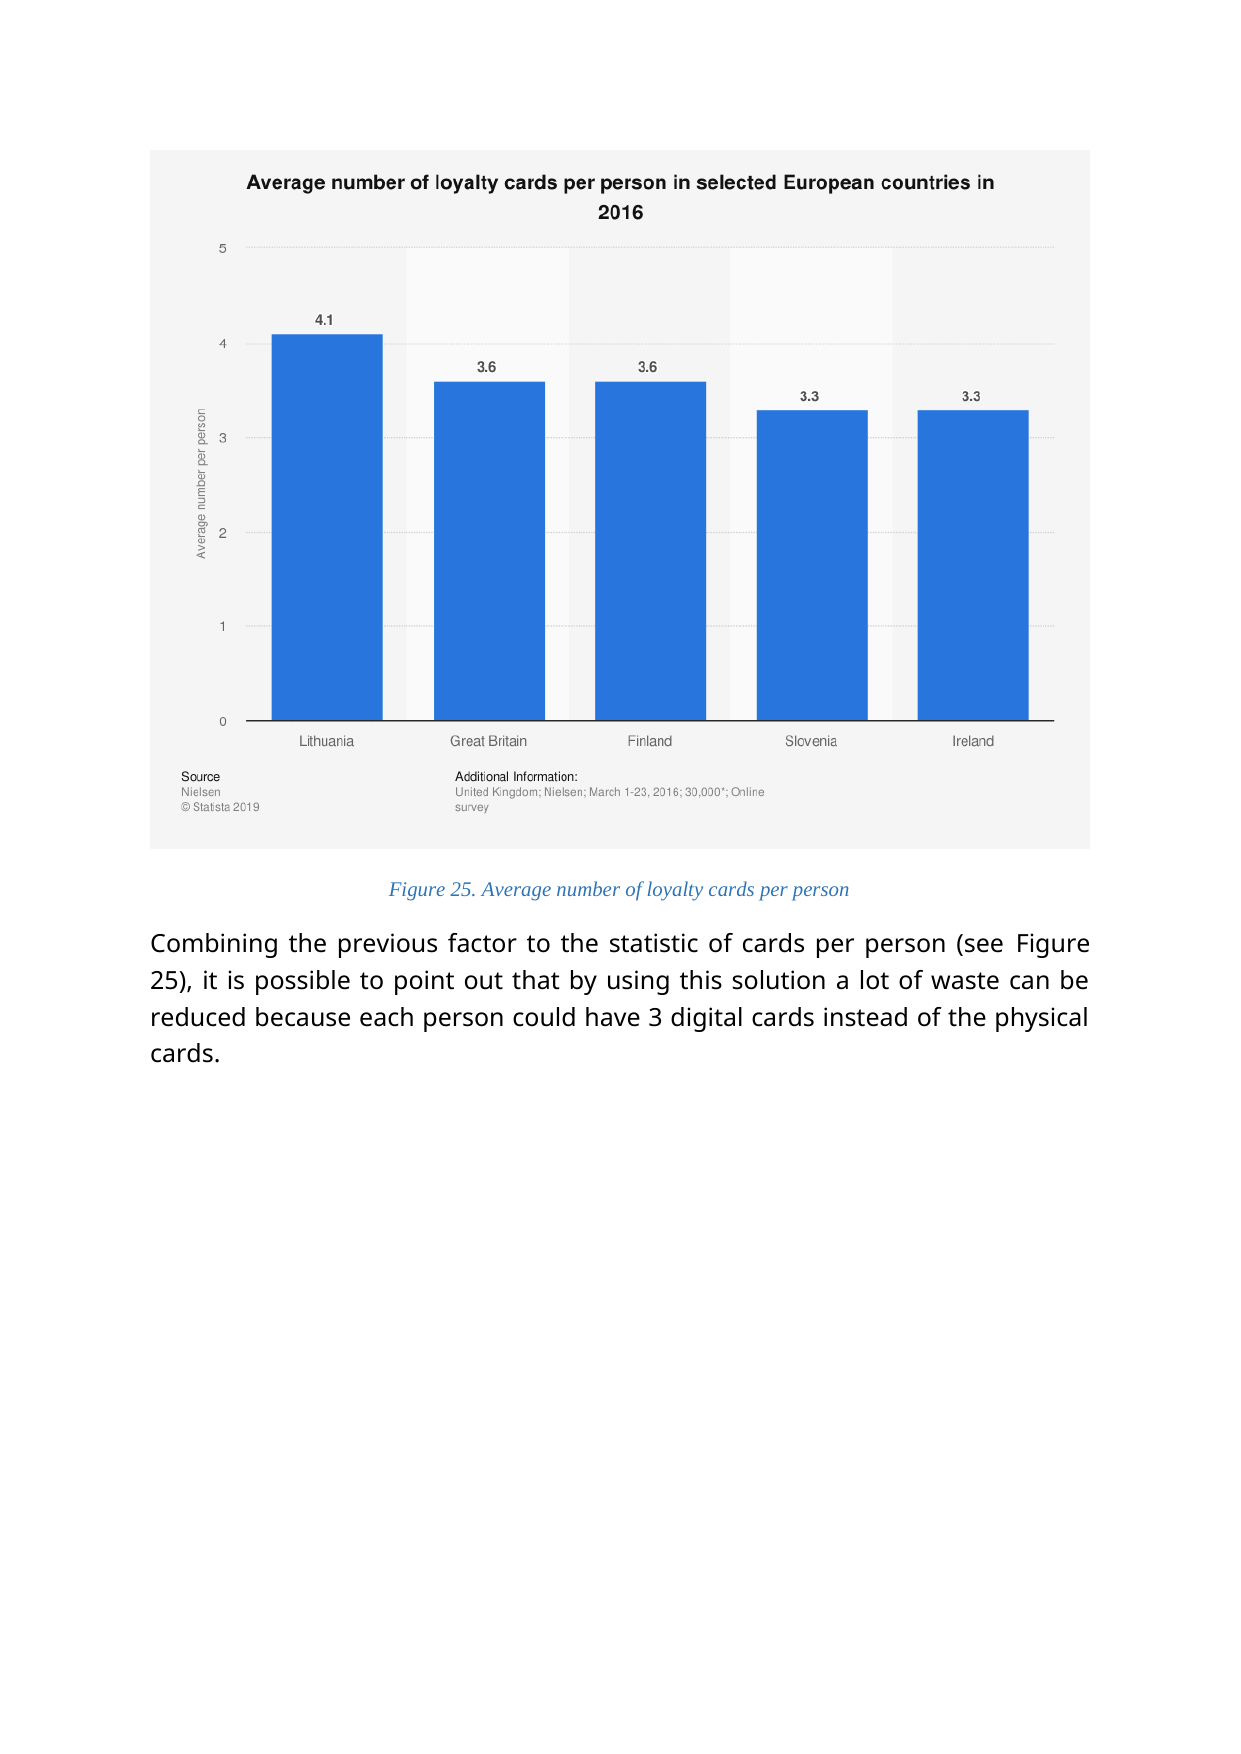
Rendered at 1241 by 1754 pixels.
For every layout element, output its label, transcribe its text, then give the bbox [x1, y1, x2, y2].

picture [150, 150, 1091, 849]
text Combining the previous factor to the statistic of cards per person (see Figure 22), it is possible to point out that by using this solution a lot of waste can be reduced because each person could have 3 digital cards instead of the physical cards. [150, 926, 1090, 1070]
